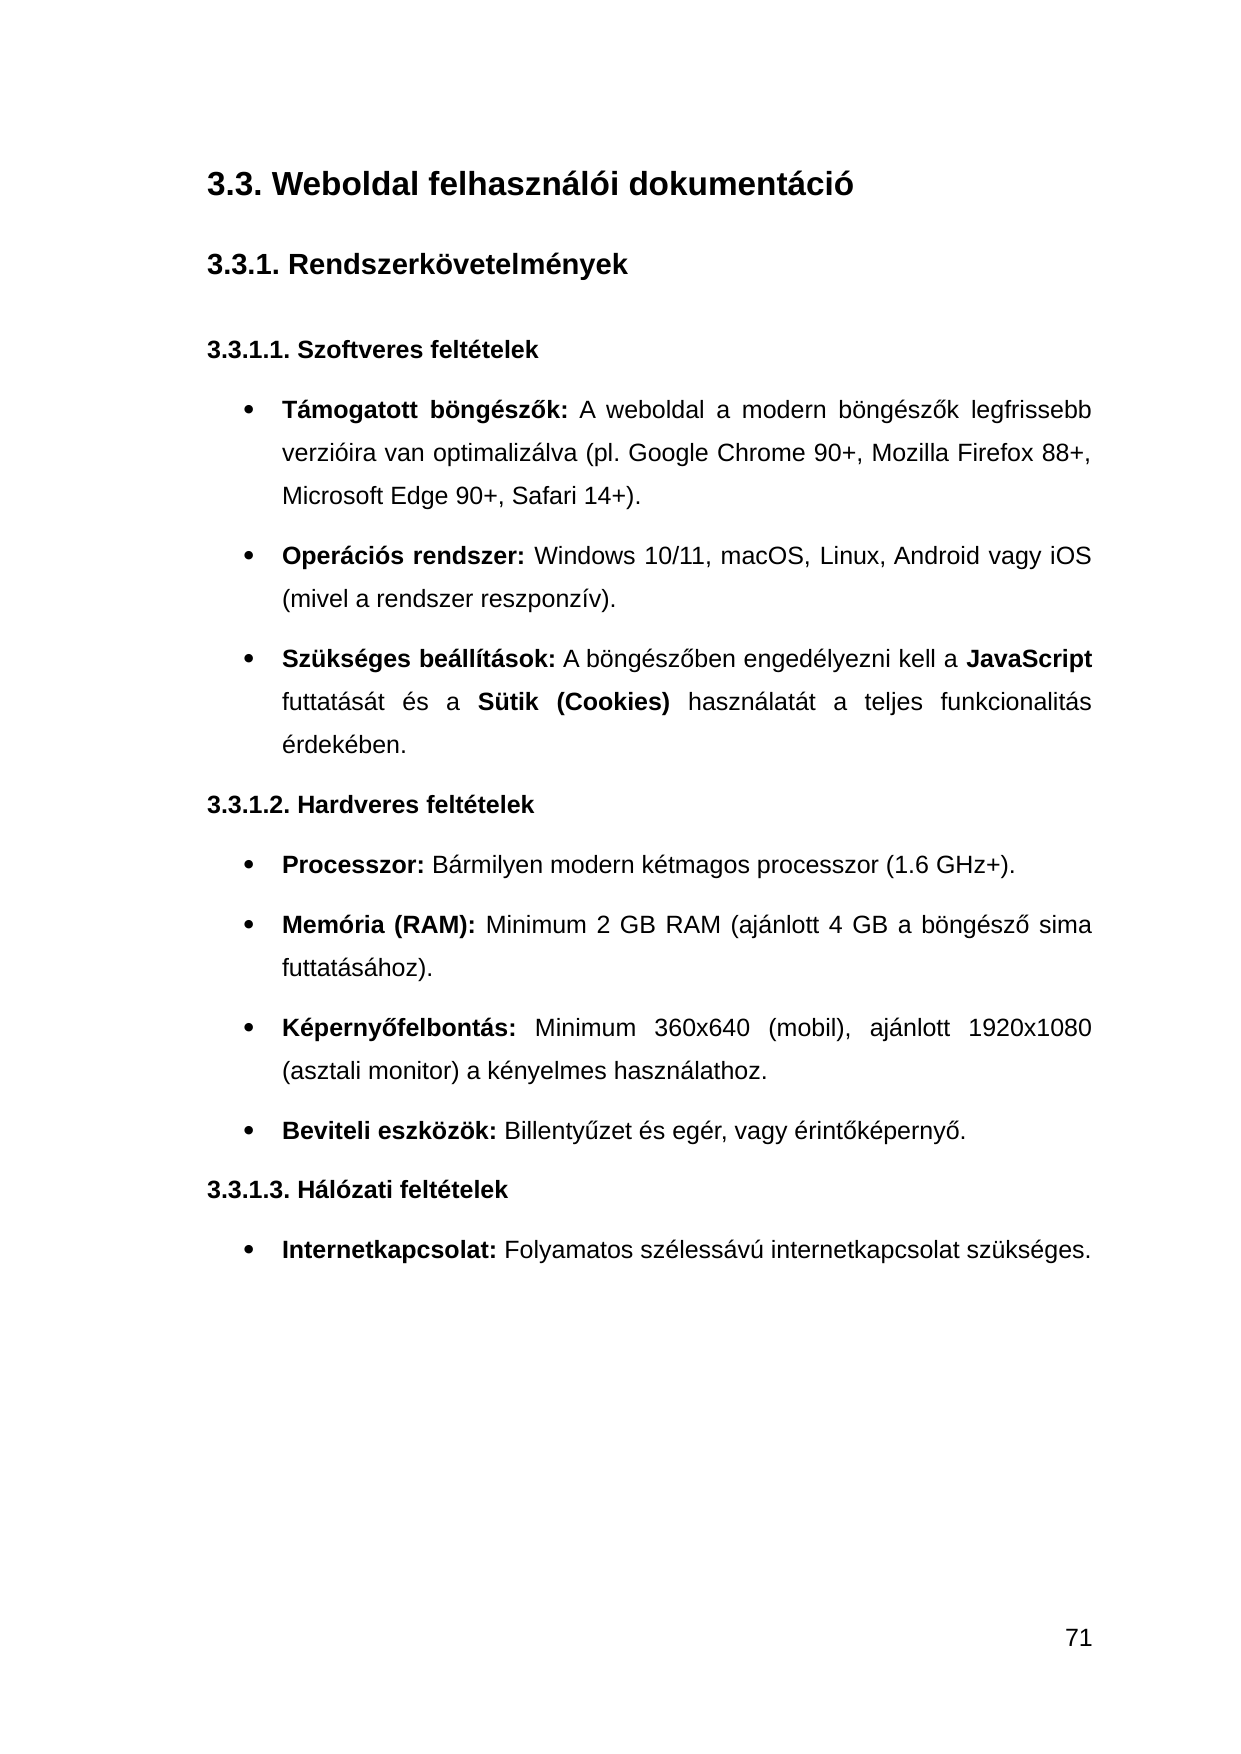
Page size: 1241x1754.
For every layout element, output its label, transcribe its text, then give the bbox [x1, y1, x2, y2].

list Beviteli eszközök: Billentyűzet és egér, vagy érintőképernyő. [244, 1116, 1092, 1144]
list Processzor: Bármilyen modern kétmagos processzor (1.6 GHz+). [244, 850, 1092, 878]
list Internetkapcsolat: Folyamatos szélessávú internetkapcsolat szükséges. [244, 1235, 1092, 1264]
list Támogatott böngészők: A weboldal a modern böngészők legfrissebb verzióira van optimalizálva (pl. Google Chrome 90+, Mozilla Firefox 88+, Microsoft Edge 90+, Safari 14+). [244, 394, 1092, 510]
subtitle Weboldal felhasználói dokumentáció [207, 164, 1092, 203]
subtitle Hálózati feltételek [207, 1176, 1092, 1204]
list Operációs rendszer: Windows 10/11, macOS, Linux, Android vagy iOS (mivel a rendszer reszponzív). [244, 541, 1092, 613]
subtitle Rendszerkövetelmények [207, 247, 1092, 281]
list Memória (RAM): Minimum 2 GB RAM (ajánlott 4 GB a böngésző sima futtatásához). [244, 909, 1092, 982]
list Szükséges beállítások: A böngészőben engedélyezni kell a JavaScript futtatását és a Sütik (Cookies) használatát a teljes funkcionalitás érdekében. [244, 644, 1092, 759]
subtitle Hardveres feltételek [207, 790, 1092, 819]
list Képernyőfelbontás: Minimum 360x640 (mobil), ajánlott 1920x1080 (asztali monitor) a kényelmes használathoz. [244, 1013, 1092, 1084]
subtitle Szoftveres feltételek [207, 335, 1092, 363]
